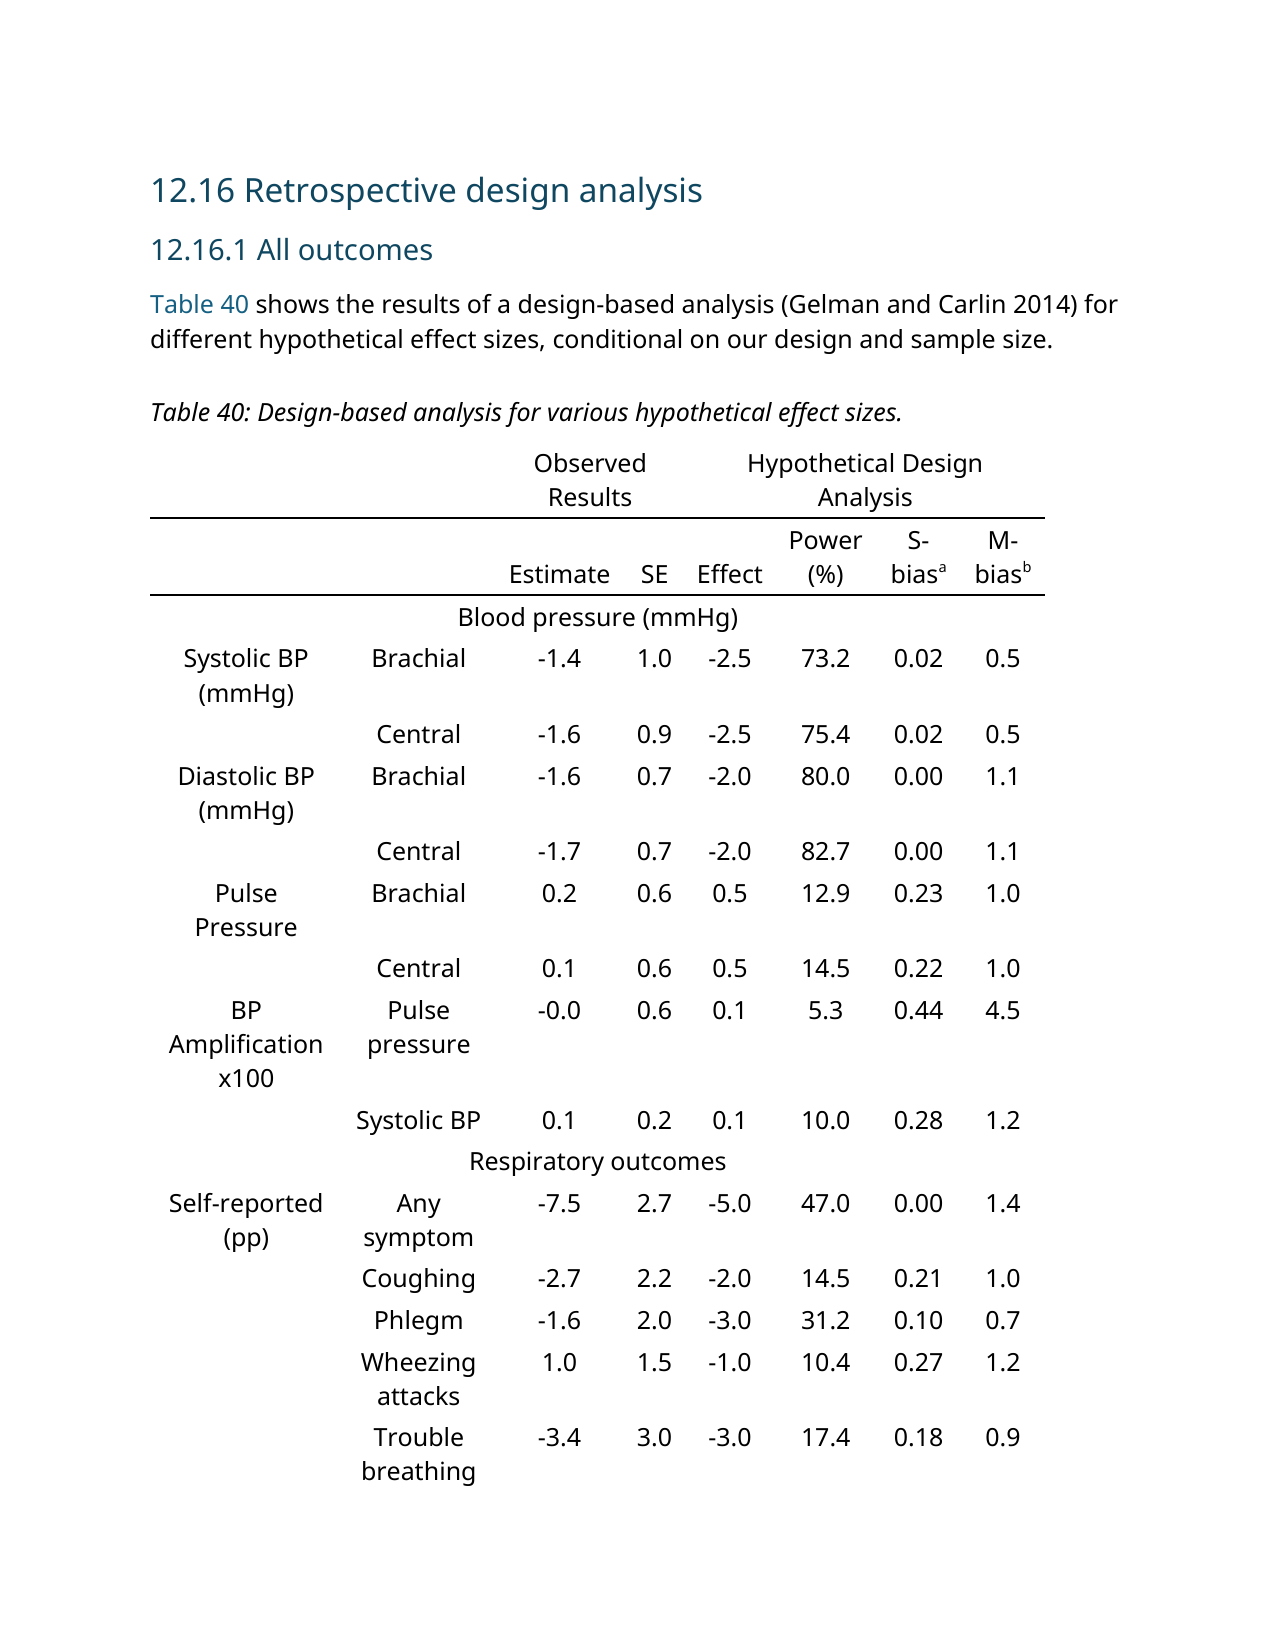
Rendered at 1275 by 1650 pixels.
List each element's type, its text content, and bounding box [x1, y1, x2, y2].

text Table 40 shows the results of a design-based analysis (Gelman and Carlin 2014) for different hypothetical effect sizes, conditional on our design and sample size. [150, 287, 1125, 355]
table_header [139, 374, 1114, 1492]
subtitle 12.16 Retrospective design analysis [150, 167, 1125, 212]
subtitle 12.16.1 All outcomes [150, 229, 1125, 268]
